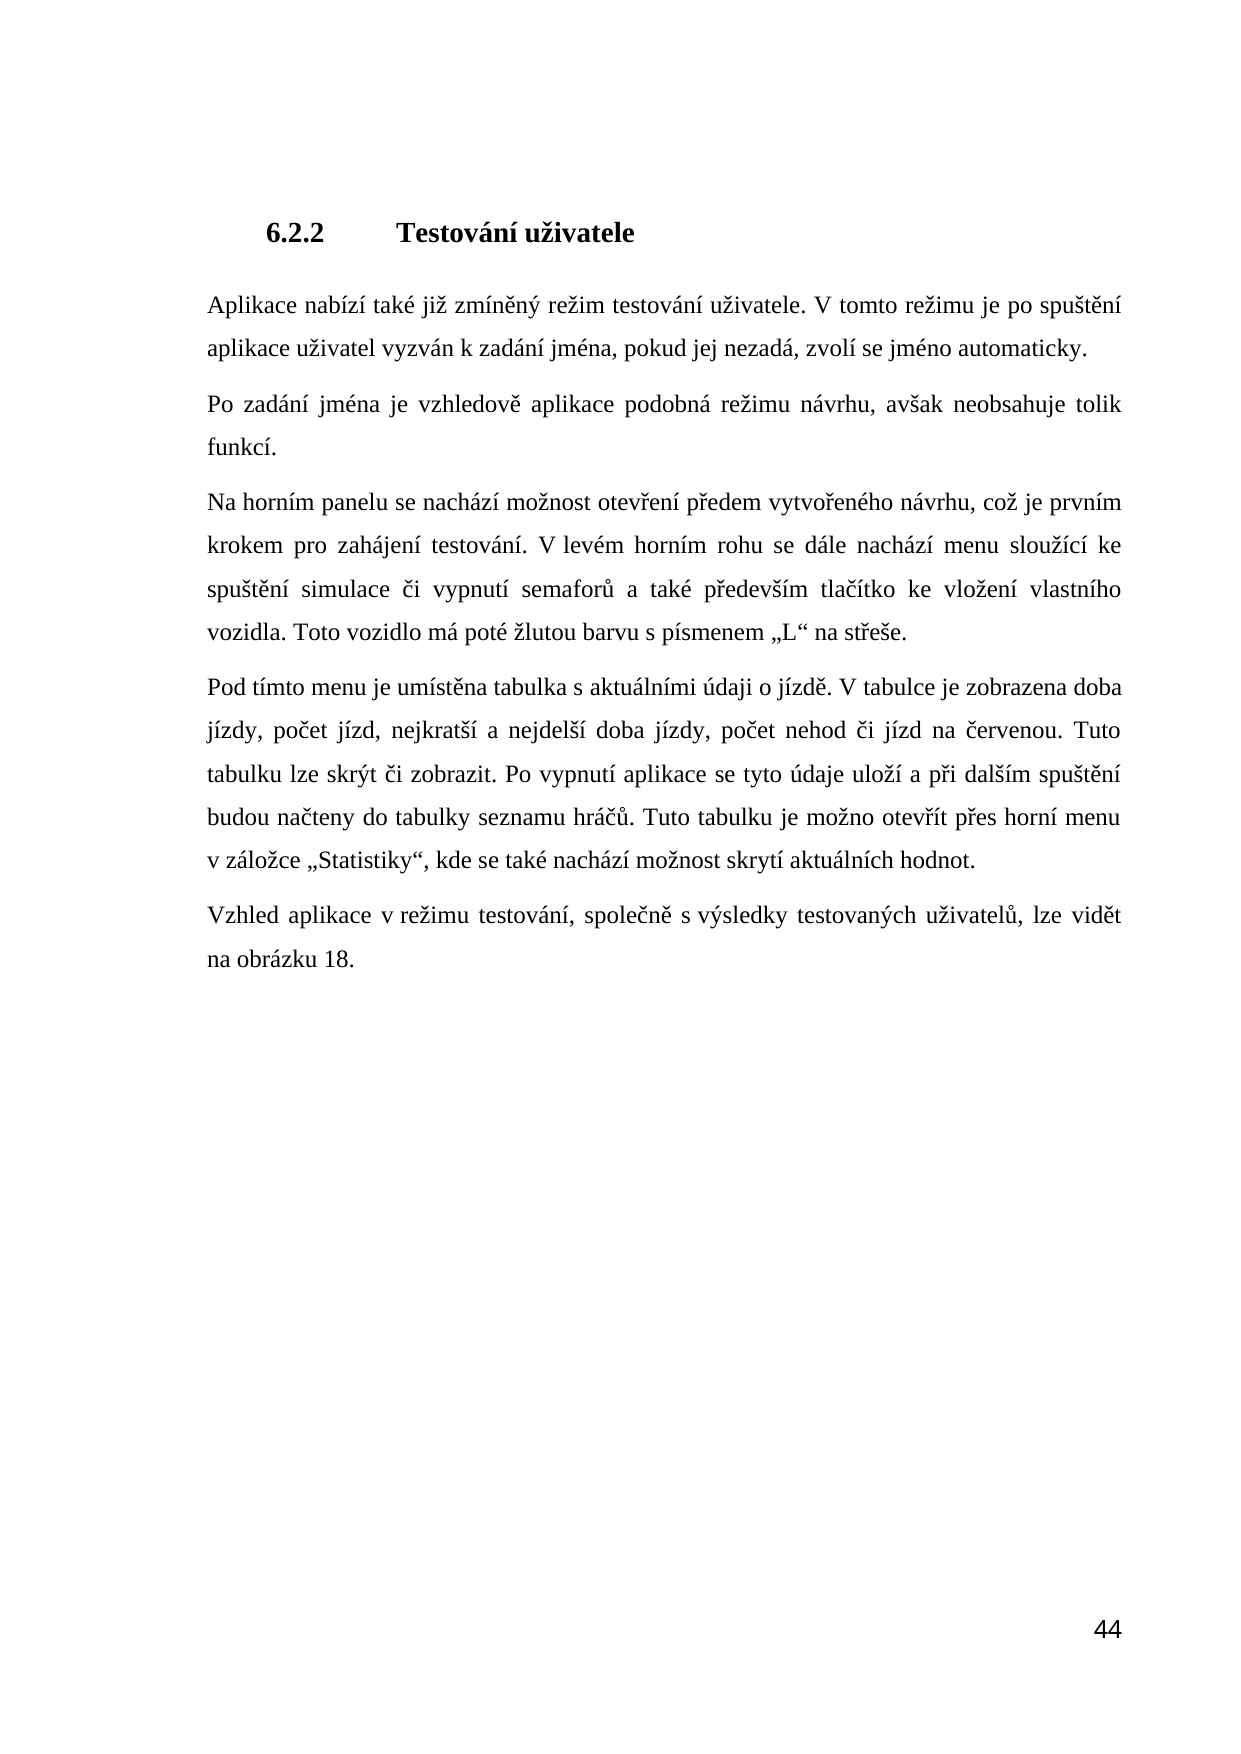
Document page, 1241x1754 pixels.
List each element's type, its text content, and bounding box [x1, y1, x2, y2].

text Pod tímto menu je umístěna tabulka s aktuálními údaji o jízdě. V tabulce je zobrazena doba jízdy, počet jízd, nejkratší a nejdelší doba jízdy, počet nehod či jízd na červenou. Tuto tabulku lze skrýt či zobrazit. Po vypnutí aplikace se tyto údaje uloží a při dalším spuštění budou načteny do tabulky seznamu hráčů. Tuto tabulku je možno otevřít přes horní menu v záložce „Statistiky“, kde se také nachází možnost skrytí aktuálních hodnot. [207, 672, 1122, 874]
text Vzhled aplikace v režimu testování, společně s výsledky testovaných uživatelů, lze vidět na obrázku 18. [207, 901, 1122, 972]
text Testování uživatele [266, 215, 1122, 248]
text Aplikace nabízí také již zmíněný režim testování uživatele. V tomto režimu je po spuštění aplikace uživatel vyzván k zadání jména, pokud jej nezadá, zvolí se jméno automaticky. [207, 290, 1122, 362]
text Na horním panelu se nachází možnost otevření předem vytvořeného návrhu, což je prvním krokem pro zahájení testování. V levém horním rohu se dále nachází menu sloužící ke spuštění simulace či vypnutí semaforů a také především tlačítko ke vložení vlastního vozidla. Toto vozidlo má poté žlutou barvu s písmenem „L“ na střeše. [207, 487, 1122, 646]
text Po zadání jména je vzhledově aplikace podobná režimu návrhu, avšak neobsahuje tolik funkcí. [207, 389, 1122, 461]
